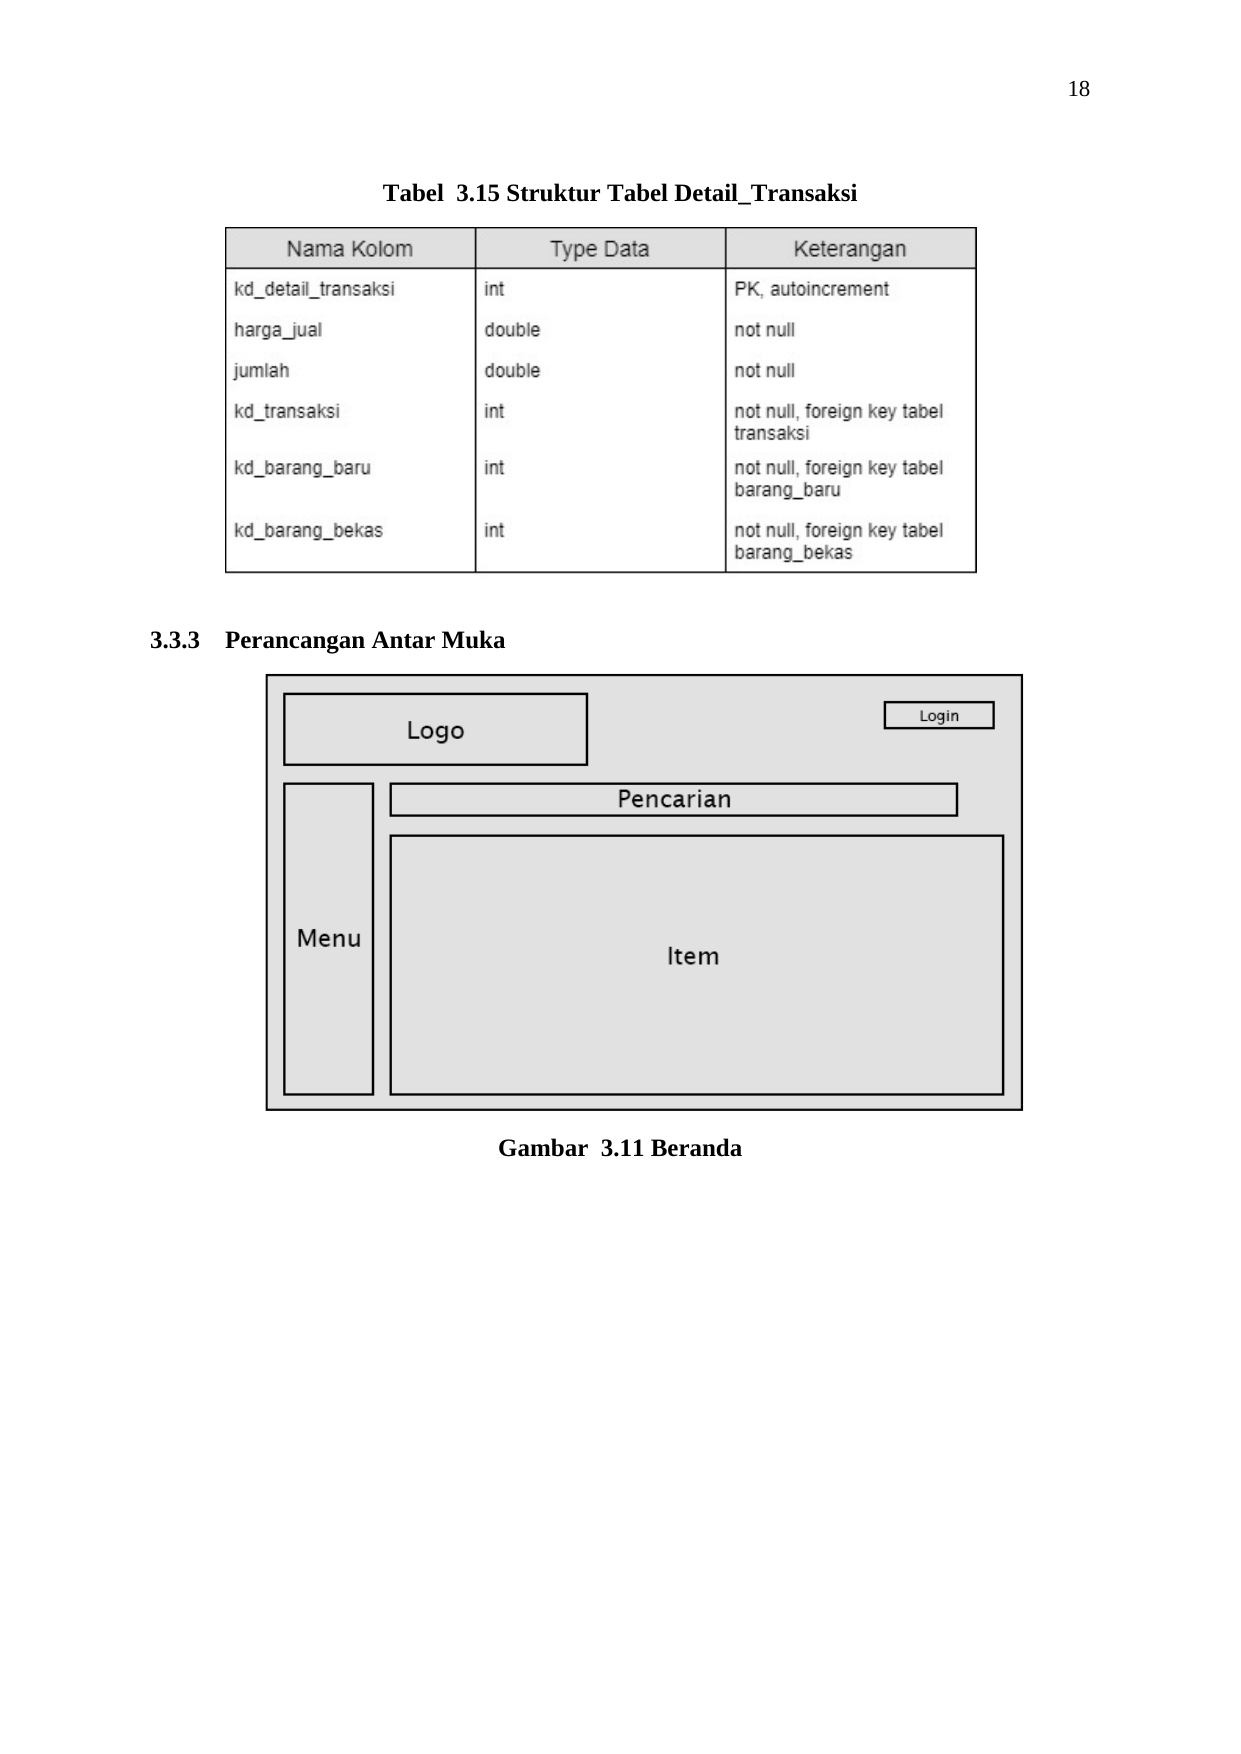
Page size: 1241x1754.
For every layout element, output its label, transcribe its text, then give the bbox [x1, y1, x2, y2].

picture [225, 227, 977, 578]
text Tabel 3.15 Struktur Tabel Detail_Transaksi [150, 178, 1090, 207]
picture [262, 668, 1025, 1114]
text Gambar 3.11 Beranda [150, 1133, 1090, 1161]
subtitle Perancangan Antar Muka [150, 625, 1090, 654]
